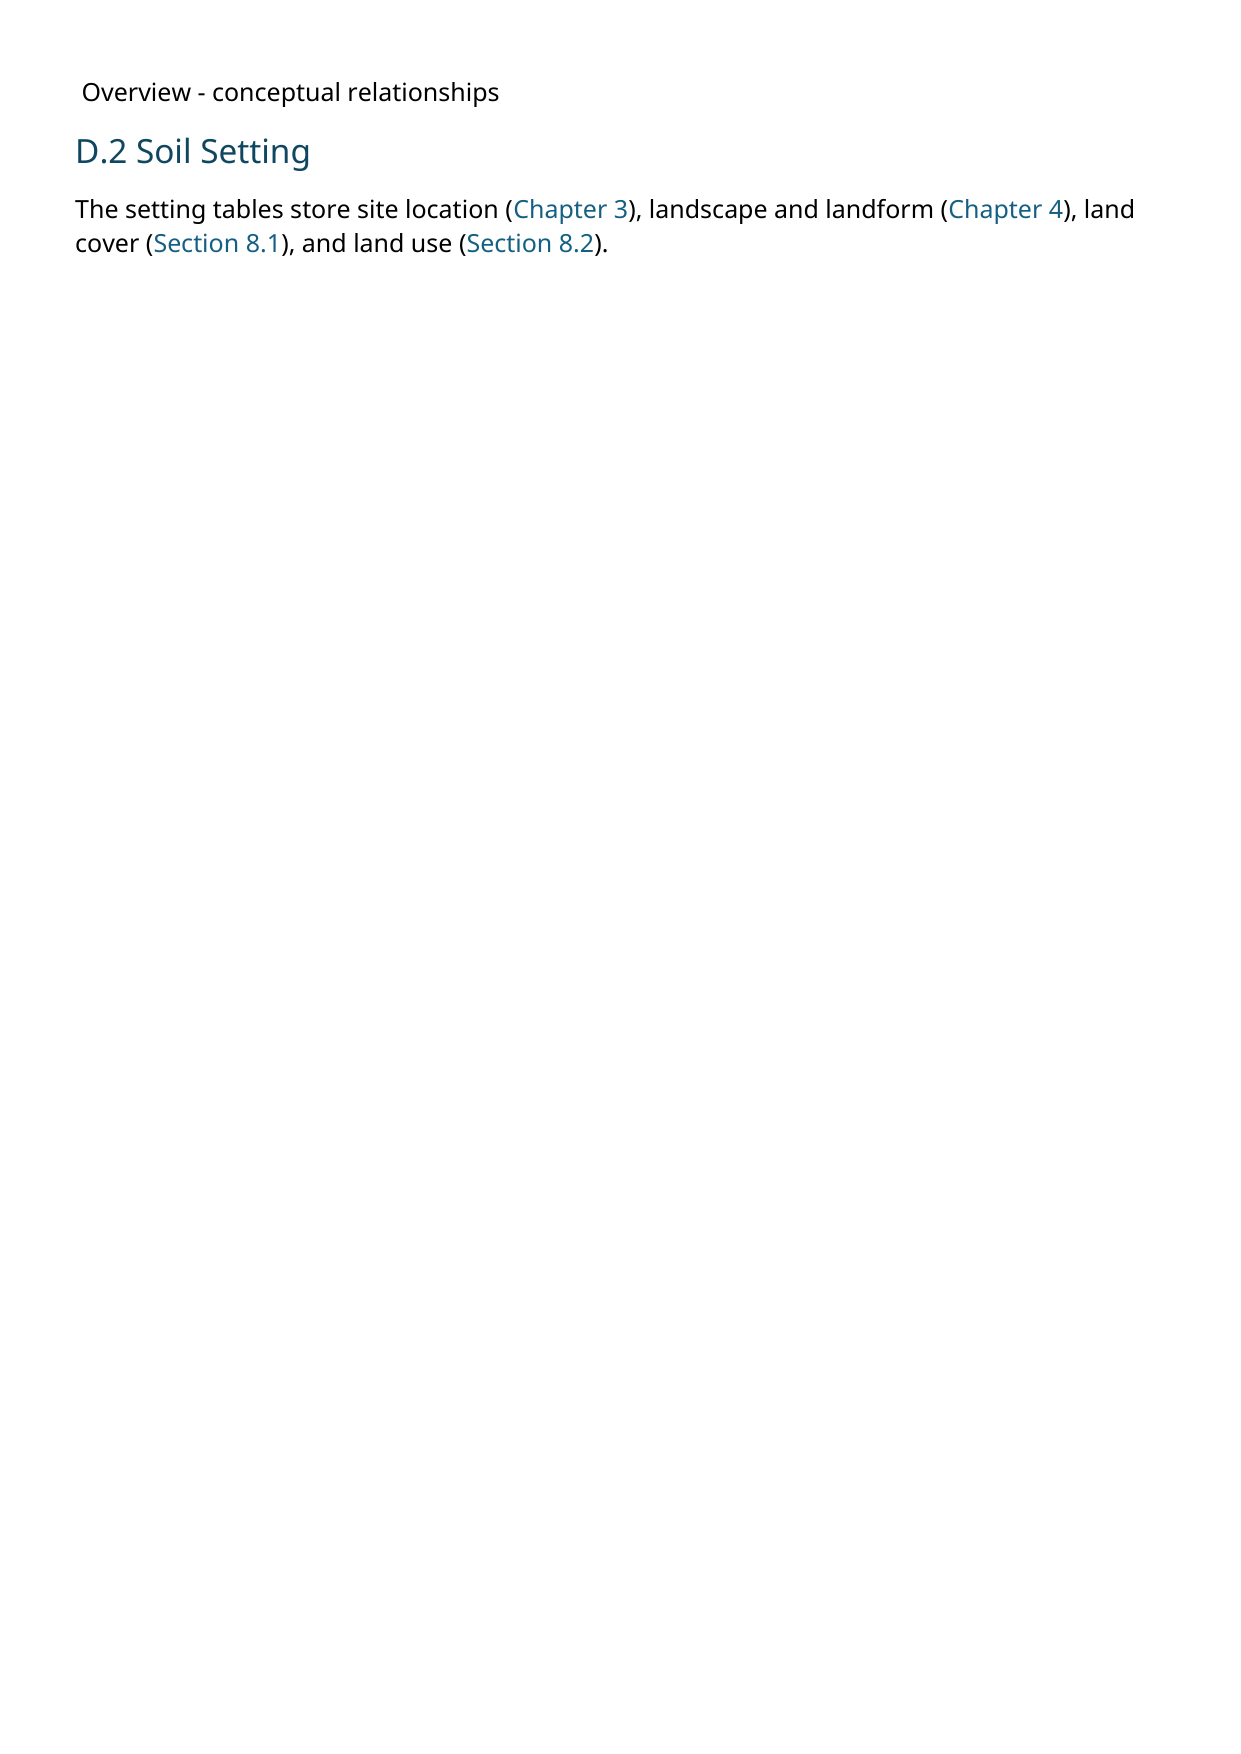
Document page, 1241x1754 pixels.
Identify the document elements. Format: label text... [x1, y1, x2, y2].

subtitle D.2 Soil Setting [75, 128, 1165, 173]
text Overview - conceptual relationships [75, 75, 1165, 109]
text The setting tables store site location (Chapter 3), landscape and landform (Chapter 4), land cover (Section 8.1), and land use (Section 8.2). [75, 192, 1165, 260]
